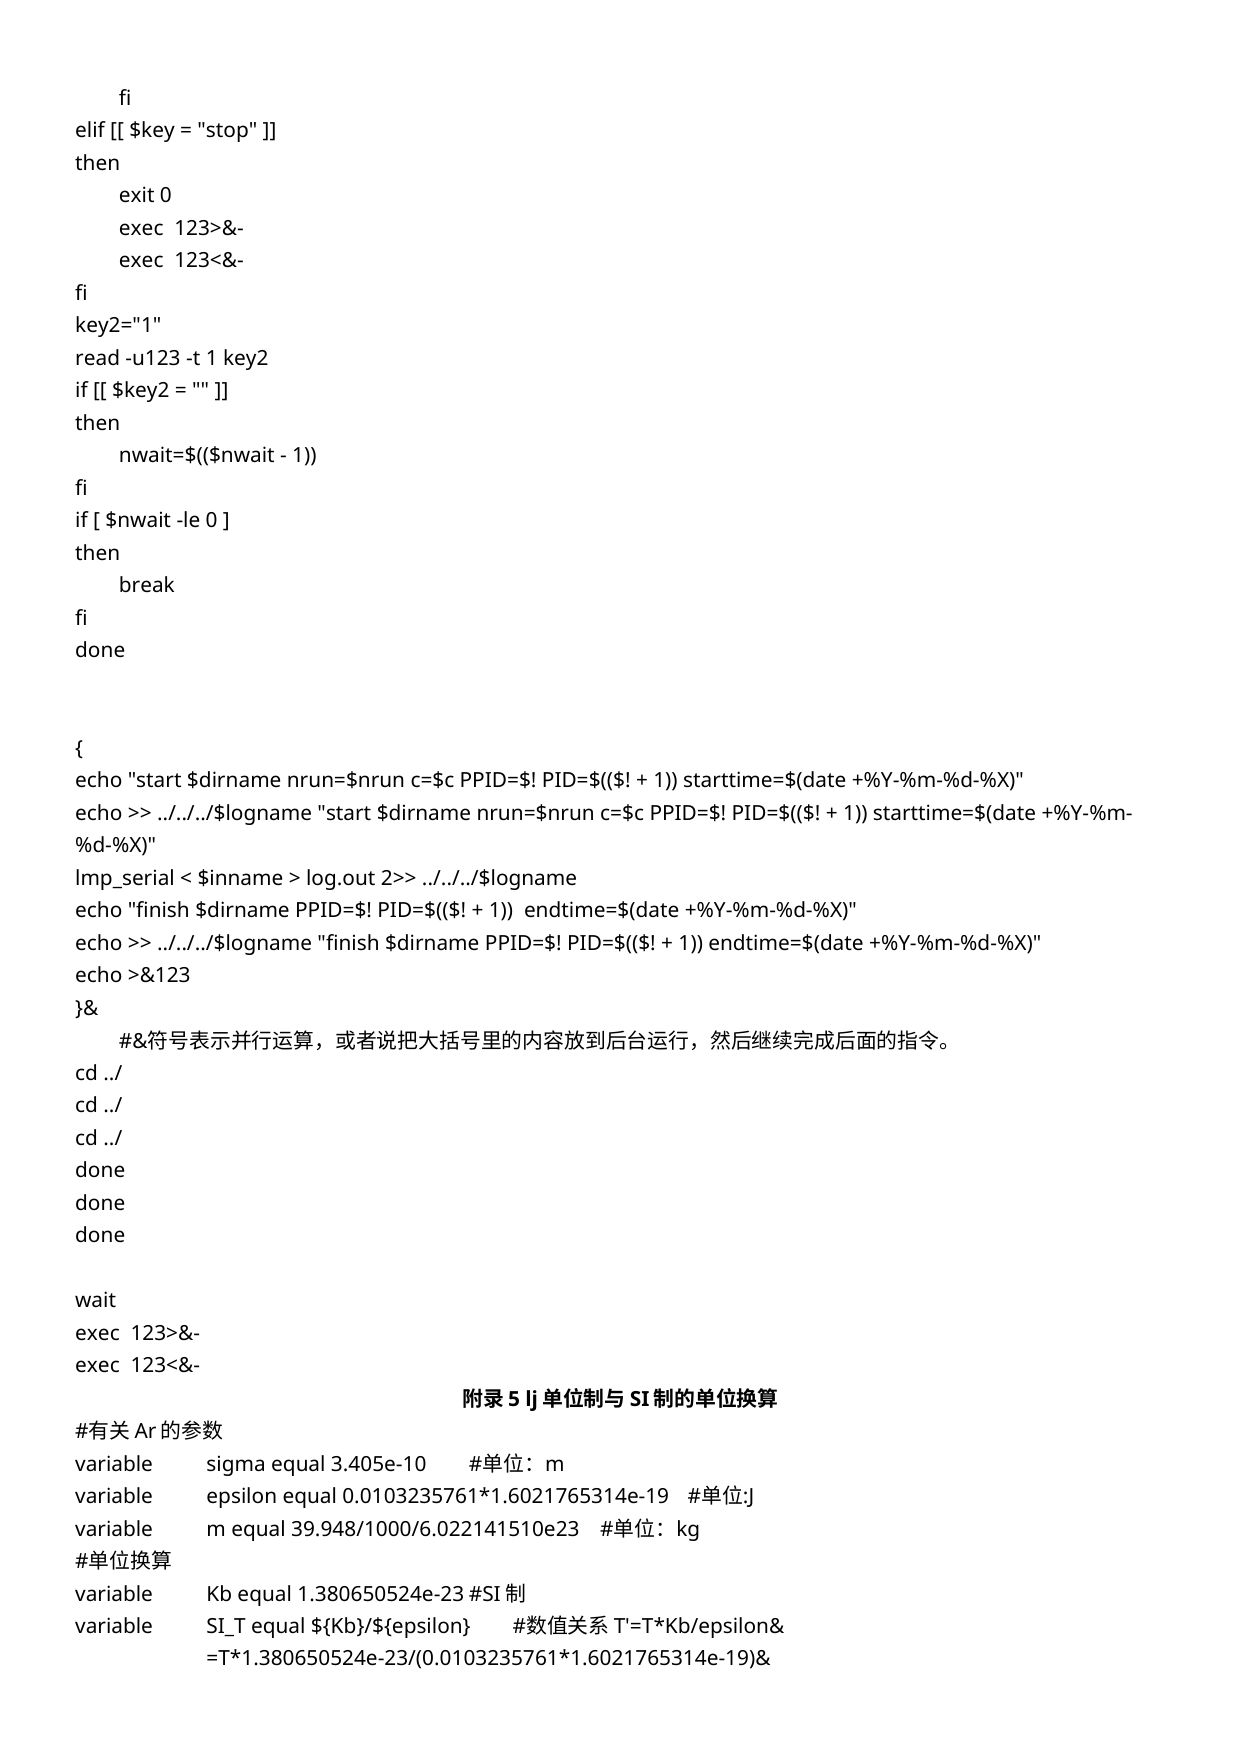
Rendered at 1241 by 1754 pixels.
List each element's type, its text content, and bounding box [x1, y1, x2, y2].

text exec 123<&- [75, 243, 1165, 276]
text done [75, 1218, 1165, 1251]
text variable epsilon equal 0.0103235761*1.6021765314e-19 #单位:J [75, 1478, 1165, 1511]
text fi [75, 276, 1165, 308]
text done [75, 633, 1165, 666]
text lmp_serial < $inname > log.out 2>> ../../../$logname [75, 861, 1165, 893]
text elif [[ $key = "stop" ]] [75, 113, 1165, 146]
text cd ../ [75, 1088, 1165, 1121]
text variable m equal 39.948/1000/6.022141510e23 #单位：kg [75, 1511, 1165, 1543]
text then [75, 146, 1165, 178]
text variable Kb equal 1.380650524e-23 #SI制 [75, 1576, 1165, 1608]
text if [ $nwait -le 0 ] [75, 503, 1165, 536]
text #有关Ar的参数 [75, 1413, 1165, 1446]
text cd ../ [75, 1121, 1165, 1153]
text echo >&123 [75, 958, 1165, 991]
text echo >> ../../../$logname "start $dirname nrun=$nrun c=$c PPID=$! PID=$(($! + 1)) starttime=$(date +%Y-%m-%d-%X)" [75, 796, 1165, 861]
text if [[ $key2 = "" ]] [75, 373, 1165, 406]
text variable sigma equal 3.405e-10 #单位：m [75, 1446, 1165, 1478]
text { [75, 731, 1165, 763]
text key2="1" [75, 308, 1165, 341]
text }& [75, 991, 1165, 1023]
text then [75, 406, 1165, 438]
text 附录5 lj单位制与SI制的单位换算 [75, 1381, 1165, 1413]
text exec 123>&- [75, 1316, 1165, 1348]
text #单位换算 [75, 1543, 1165, 1576]
text echo >> ../../../$logname "finish $dirname PPID=$! PID=$(($! + 1)) endtime=$(date +%Y-%m-%d-%X)" [75, 926, 1165, 958]
text then [75, 536, 1165, 568]
text fi [75, 601, 1165, 633]
text exec 123<&- [75, 1348, 1165, 1381]
text exec 123>&- [75, 211, 1165, 243]
text done [75, 1153, 1165, 1186]
text variable SI_T equal ${Kb}/${epsilon} #数值关系T'=T*Kb/epsilon& [75, 1608, 1165, 1641]
text fi [75, 81, 1165, 113]
text wait [75, 1283, 1165, 1316]
text read -u123 -t 1 key2 [75, 341, 1165, 373]
text cd ../ [75, 1056, 1165, 1088]
text nwait=$(($nwait - 1)) [75, 438, 1165, 471]
text exit 0 [75, 178, 1165, 211]
text #&符号表示并行运算，或者说把大括号里的内容放到后台运行，然后继续完成后面的指令。 [75, 1023, 1165, 1056]
text fi [75, 471, 1165, 503]
text echo "finish $dirname PPID=$! PID=$(($! + 1)) endtime=$(date +%Y-%m-%d-%X)" [75, 893, 1165, 926]
text break [75, 568, 1165, 601]
text =T*1.380650524e-23/(0.0103235761*1.6021765314e-19)& [75, 1641, 1165, 1673]
text done [75, 1186, 1165, 1218]
text echo "start $dirname nrun=$nrun c=$c PPID=$! PID=$(($! + 1)) starttime=$(date +%Y-%m-%d-%X)" [75, 763, 1165, 796]
